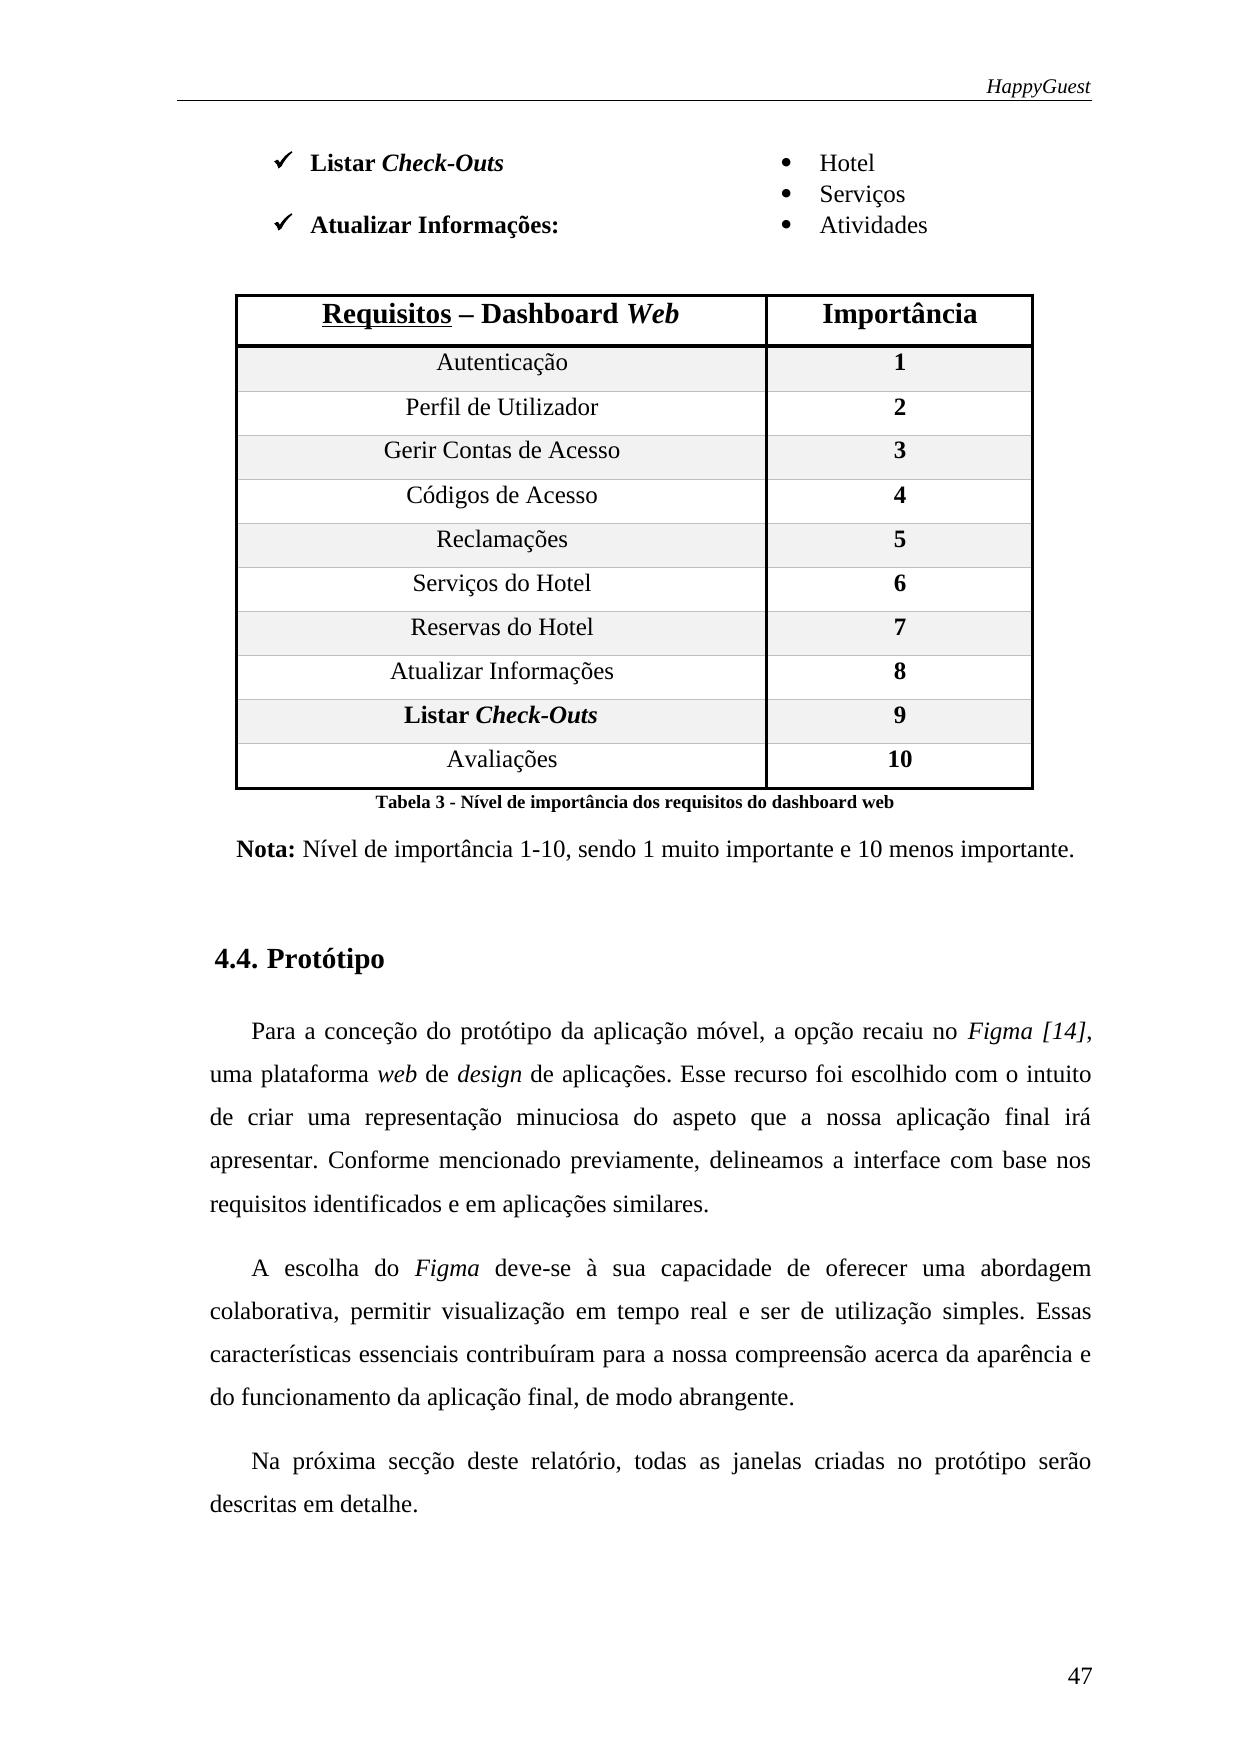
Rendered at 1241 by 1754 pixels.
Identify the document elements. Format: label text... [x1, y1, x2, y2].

table_cell Listar Check-Outs [238, 700, 765, 743]
table_cell Gerir Contas de Acesso [238, 436, 765, 479]
list Serviços [782, 179, 1092, 207]
table_cell 2 [768, 392, 1031, 434]
text Na próxima secção deste relatório, todas as janelas criadas no protótipo serão descritas em detalhe. [209, 1446, 1092, 1518]
table_cell 5 [768, 524, 1031, 567]
table_header Requisitos – Dashboard Web [238, 297, 765, 344]
table_cell Autenticação [238, 348, 765, 391]
table_cell 10 [768, 744, 1031, 787]
list Listar Check-Outs [273, 148, 598, 176]
subtitle Protótipo [214, 941, 1092, 974]
table_cell Atualizar Informações [238, 656, 765, 699]
table_cell Avaliações [238, 744, 765, 787]
table_cell 6 [768, 568, 1031, 611]
text Para a conceção do protótipo da aplicação móvel, a opção recaiu no Figma [14], uma plataforma web de design de aplicações. Esse recurso foi escolhido com o intuito de criar uma representação minuciosa do aspeto que a nossa aplicação final irá apresentar. Conforme mencionado previamente, delineamos a interface com base nos requisitos identificados e em aplicações similares. [209, 1016, 1092, 1217]
table_cell 4 [768, 480, 1031, 523]
table_cell 7 [768, 612, 1031, 655]
table_cell 1 [768, 348, 1031, 391]
table_cell Perfil de Utilizador [238, 392, 765, 434]
table_cell Serviços do Hotel [238, 568, 765, 611]
table_cell Reclamações [238, 524, 765, 567]
list Hotel [782, 148, 1092, 176]
text A escolha do Figma deve-se à sua capacidade de oferecer uma abordagem colaborativa, permitir visualização em tempo real e ser de utilização simples. Essas características essenciais contribuíram para a nossa compreensão acerca da aparência e do funcionamento da aplicação final, de modo abrangente. [209, 1253, 1092, 1411]
list Atualizar Informações: [273, 210, 598, 238]
text Nota: Nível de importância 1-10, sendo 1 muito importante e 10 menos importante. [177, 834, 1092, 863]
table_cell Reservas do Hotel [238, 612, 765, 655]
table_cell Códigos de Acesso [238, 480, 765, 523]
table_header Importância [768, 297, 1031, 344]
list Atividades [782, 210, 1092, 238]
table_cell 8 [768, 656, 1031, 699]
table_cell 9 [768, 700, 1031, 743]
table_cell 3 [768, 436, 1031, 479]
